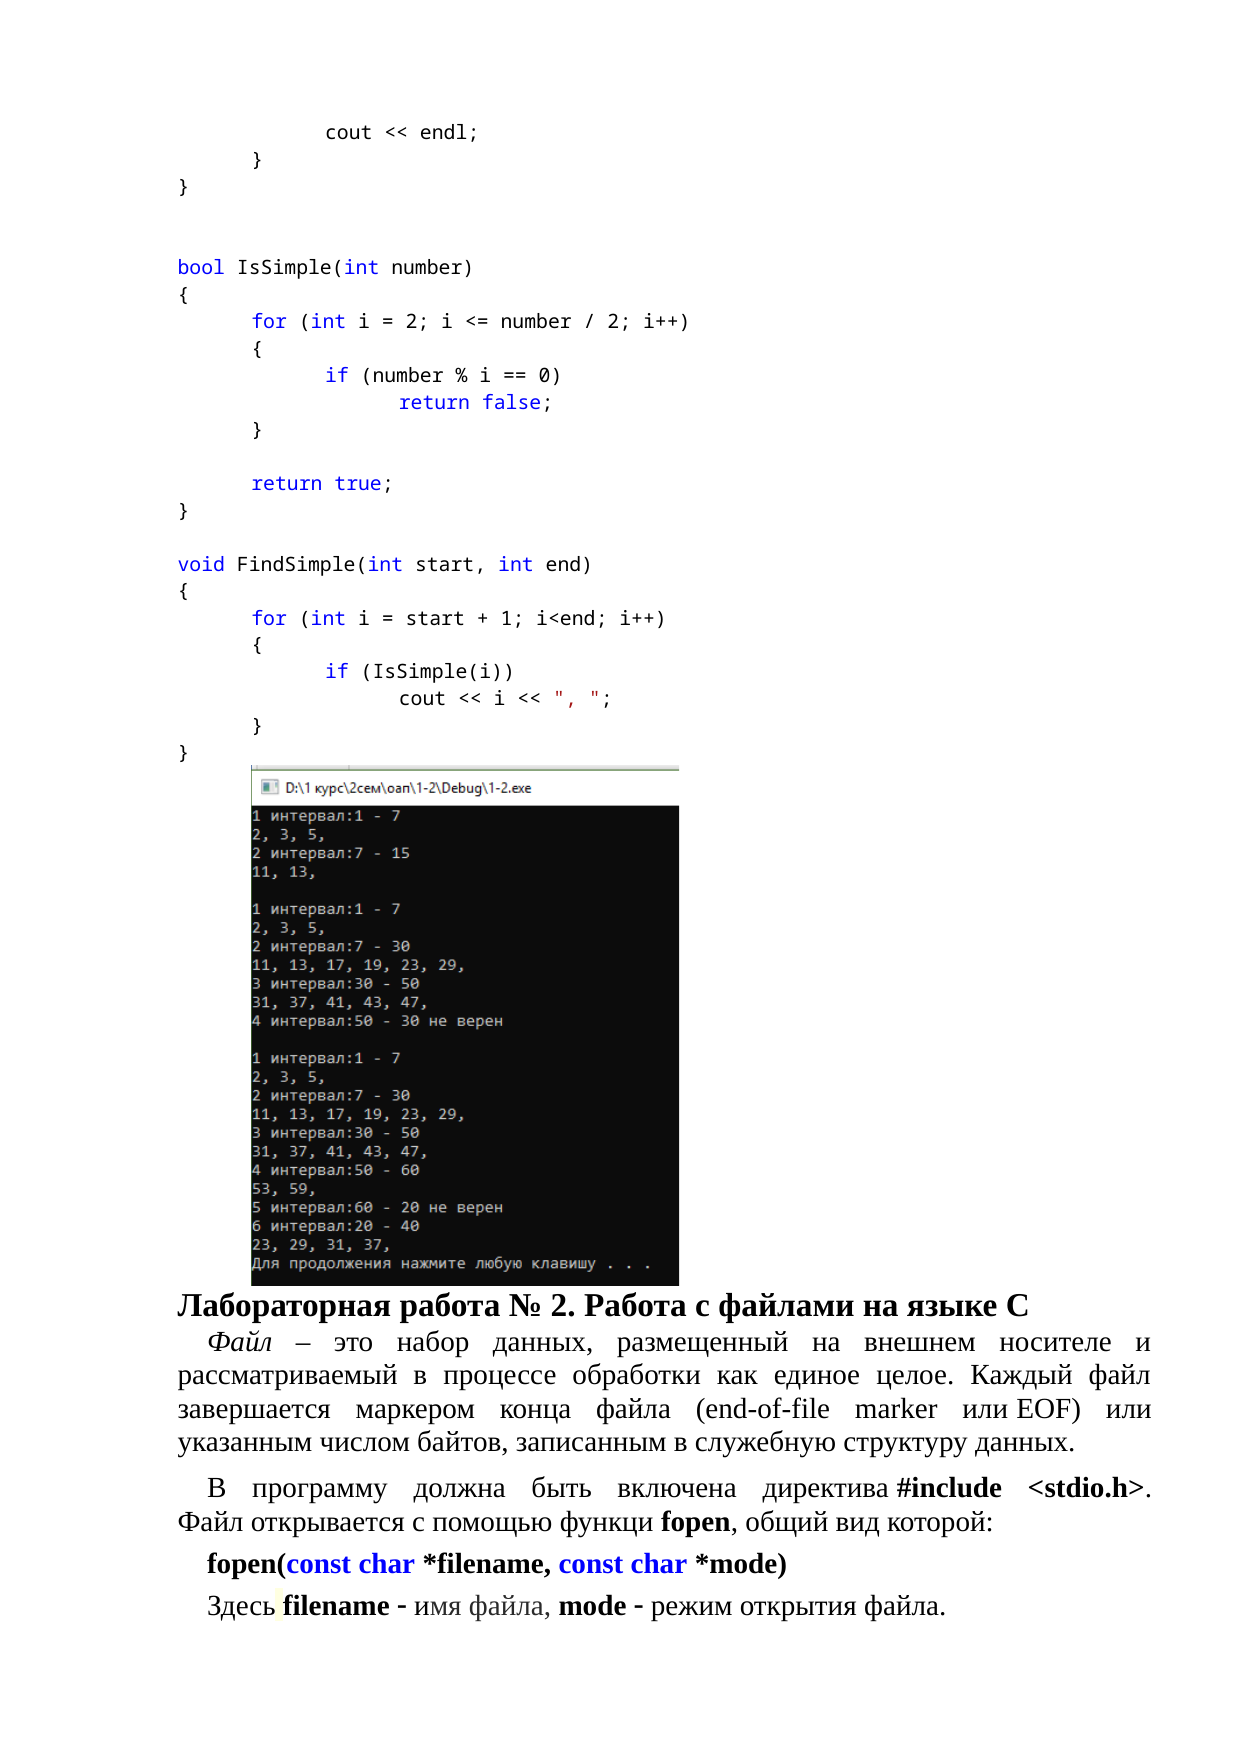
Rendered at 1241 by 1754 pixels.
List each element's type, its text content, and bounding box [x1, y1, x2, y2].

text { [177, 577, 1152, 604]
text { [177, 280, 1152, 307]
text cout << endl; [177, 118, 1152, 145]
text return true; [177, 469, 1152, 496]
text return false; [177, 388, 1152, 415]
text } [177, 415, 1152, 442]
text } [177, 712, 1152, 739]
text { [177, 631, 1152, 658]
text if (IsSimple(i)) [177, 658, 1152, 685]
text Файл – это набор данных, размещенный на внешнем носителе и рассматриваемый в процессе обработки как единое целое. Каждый файл завершается маркером конца файла (end-of-file marker или EOF) или указанным числом байтов, записанным в служебную структуру данных. [177, 1324, 1152, 1458]
text if (number % i == 0) [177, 361, 1152, 388]
text В программу должна быть включена директива #include <stdio.h>. Файл открывается с помощью функци fopen, общий вид которой: [177, 1471, 1152, 1538]
text Здесь filename имя файла, mode режим открытия файла. [283, 1588, 1152, 1621]
text } [177, 739, 1152, 766]
text } [177, 145, 1152, 172]
text for (int i = start + 1; i<end; i++) [177, 604, 1152, 631]
text { [177, 334, 1152, 361]
text } [177, 172, 1152, 199]
text for (int i = 2; i <= number / 2; i++) [177, 307, 1152, 334]
text void FindSimple(int start, int end) [177, 550, 1152, 577]
picture [251, 765, 680, 1286]
text Здесь filename имя файла, mode режим открытия файла. [177, 1588, 275, 1621]
text bool IsSimple(int number) [177, 253, 1152, 280]
text fopen(const char *filename, const char *mode) [177, 1546, 1152, 1579]
text cout << i << ", "; [177, 685, 1152, 712]
text } [177, 496, 1152, 523]
